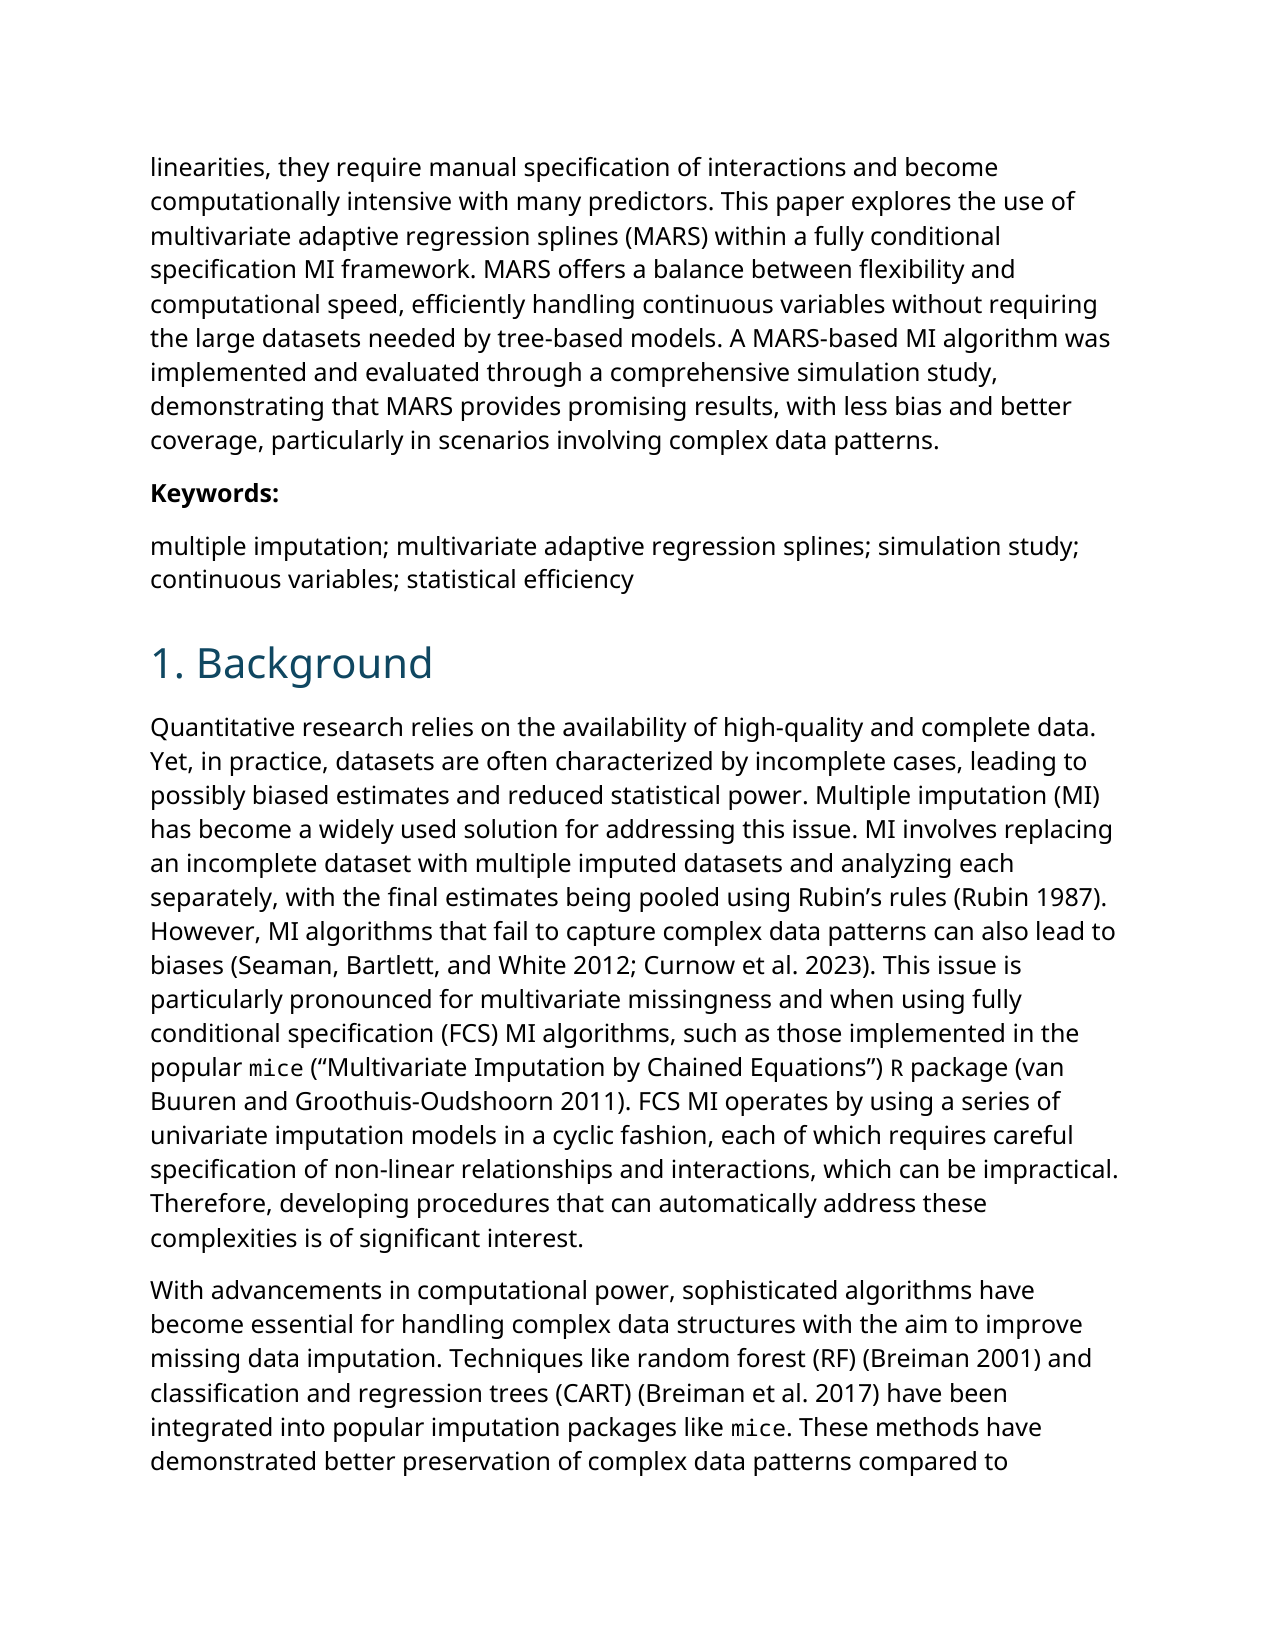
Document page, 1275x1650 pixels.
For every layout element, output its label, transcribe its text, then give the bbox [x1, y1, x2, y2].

text Quantitative research relies on the availability of high-quality and complete data. Yet, in practice, datasets are often characterized by incomplete cases, leading to possibly biased estimates and reduced statistical power. Multiple imputation (MI) has become a widely used solution for addressing this issue. MI involves replacing an incomplete dataset with multiple imputed datasets and analyzing each separately, with the final estimates being pooled using Rubin’s rules (Rubin 1987). However, MI algorithms that fail to capture complex data patterns can also lead to biases (Seaman, Bartlett, and White 2012; Curnow et al. 2023). This issue is particularly pronounced for multivariate missingness and when using fully conditional specification (FCS) MI algorithms, such as those implemented in the popular mice (“Multivariate Imputation by Chained Equations”) R package (van Buuren and Groothuis-Oudshoorn 2011). FCS MI operates by using a series of univariate imputation models in a cyclic fashion, each of which requires careful specification of non-linear relationships and interactions, which can be impractical. Therefore, developing procedures that can automatically address these complexities is of significant interest. [150, 709, 1125, 1254]
text multiple imputation; multivariate adaptive regression splines; simulation study; continuous variables; statistical efficiency [150, 528, 1125, 596]
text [150, 1273, 1125, 1477]
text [150, 150, 1125, 457]
text Keywords: [150, 475, 1125, 509]
subtitle 1. Background [150, 634, 1125, 691]
